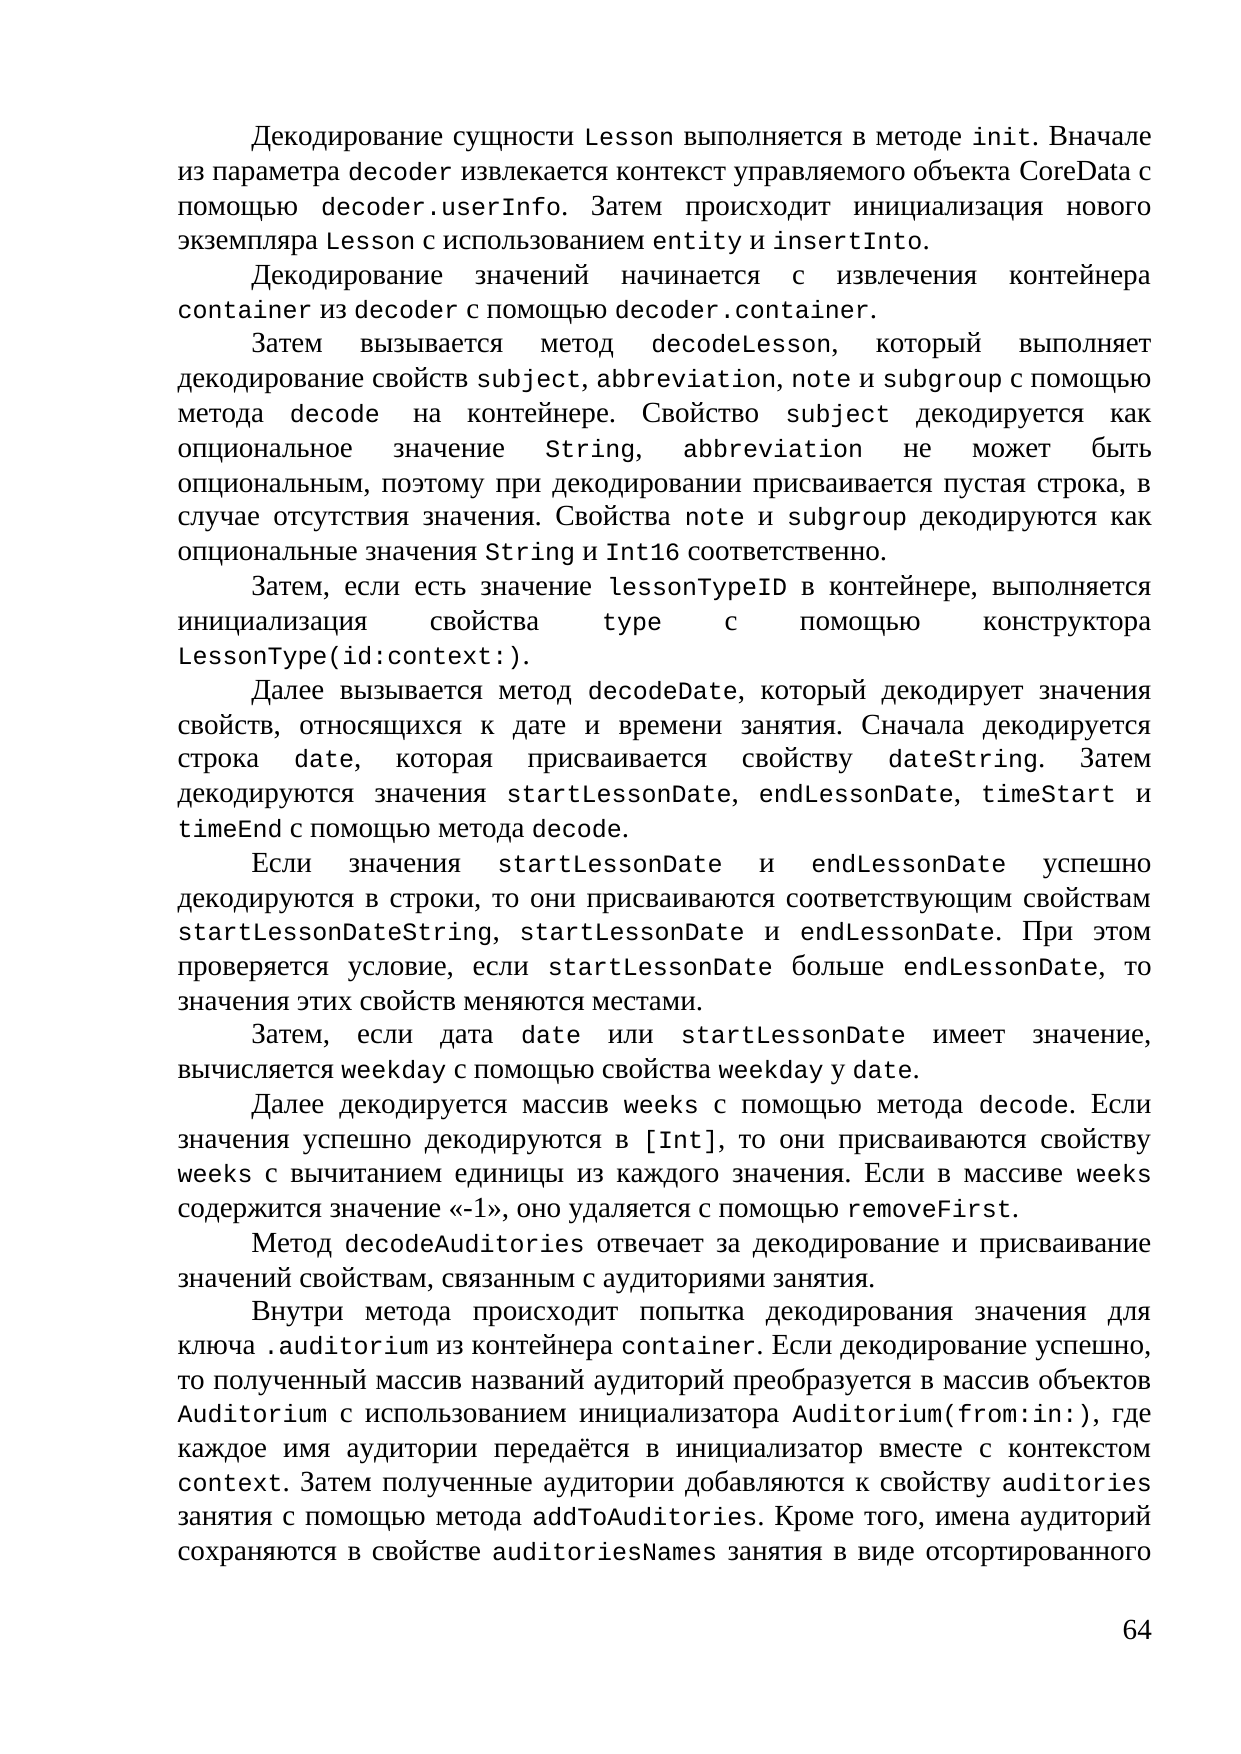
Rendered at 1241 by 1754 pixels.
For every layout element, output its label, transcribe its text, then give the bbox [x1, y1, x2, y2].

text Далее вызывается метод decodeDate, который декодирует значения свойств, относящихся к дате и времени занятия. Сначала декодируется строка date, которая присваивается свойству dateString. Затем декодируются значения startLessonDate, endLessonDate, timeStart и timeEnd с помощью метода decode. [177, 672, 1152, 845]
text Затем, если есть значение lessonTypeID в контейнере, выполняется инициализация свойства type с помощью конструктора LessonType(id:context:). [177, 568, 1152, 672]
text Декодирование значений начинается с извлечения контейнера container из decoder с помощью decoder.container. [177, 257, 1152, 326]
text Затем вызывается метод decodeLesson, который выполняет декодирование свойств subject, abbreviation, note и subgroup с помощью метода decode на контейнере. Свойство subject декодируется как опциональное значение String, abbreviation не может быть опциональным, поэтому при декодировании присваивается пустая строка, в случае отсутствия значения. Свойства note и subgroup декодируются как опциональные значения String и Int16 соответственно. [177, 326, 1152, 568]
text Затем, если дата date или startLessonDate имеет значение, вычисляется weekday с помощью свойства weekday у date. [177, 1016, 1152, 1086]
text Метод decodeAuditories отвечает за декодирование и присваивание значений свойствам, связанным с аудиториями занятия. [177, 1225, 1152, 1293]
text Декодирование сущности Lesson выполняется в методе init. Вначале из параметра decoder извлекается контекст управляемого объекта CoreData с помощью decoder.userInfo. Затем происходит инициализация нового экземпляра Lesson с использованием entity и insertInto. [177, 118, 1152, 257]
text Если значения startLessonDate и endLessonDate успешно декодируются в строки, то они присваиваются соответствующим свойствам startLessonDateString, startLessonDate и endLessonDate. При этом проверяется условие, если startLessonDate больше endLessonDate, то значения этих свойств меняются местами. [177, 845, 1152, 1016]
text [177, 1293, 1152, 1568]
text Далее декодируется массив weeks с помощью метода decode. Если значения успешно декодируются в [Int], то они присваиваются свойству weeks с вычитанием единицы из каждого значения. Если в массиве weeks содержится значение «-1», оно удаляется с помощью removeFirst. [177, 1086, 1152, 1225]
